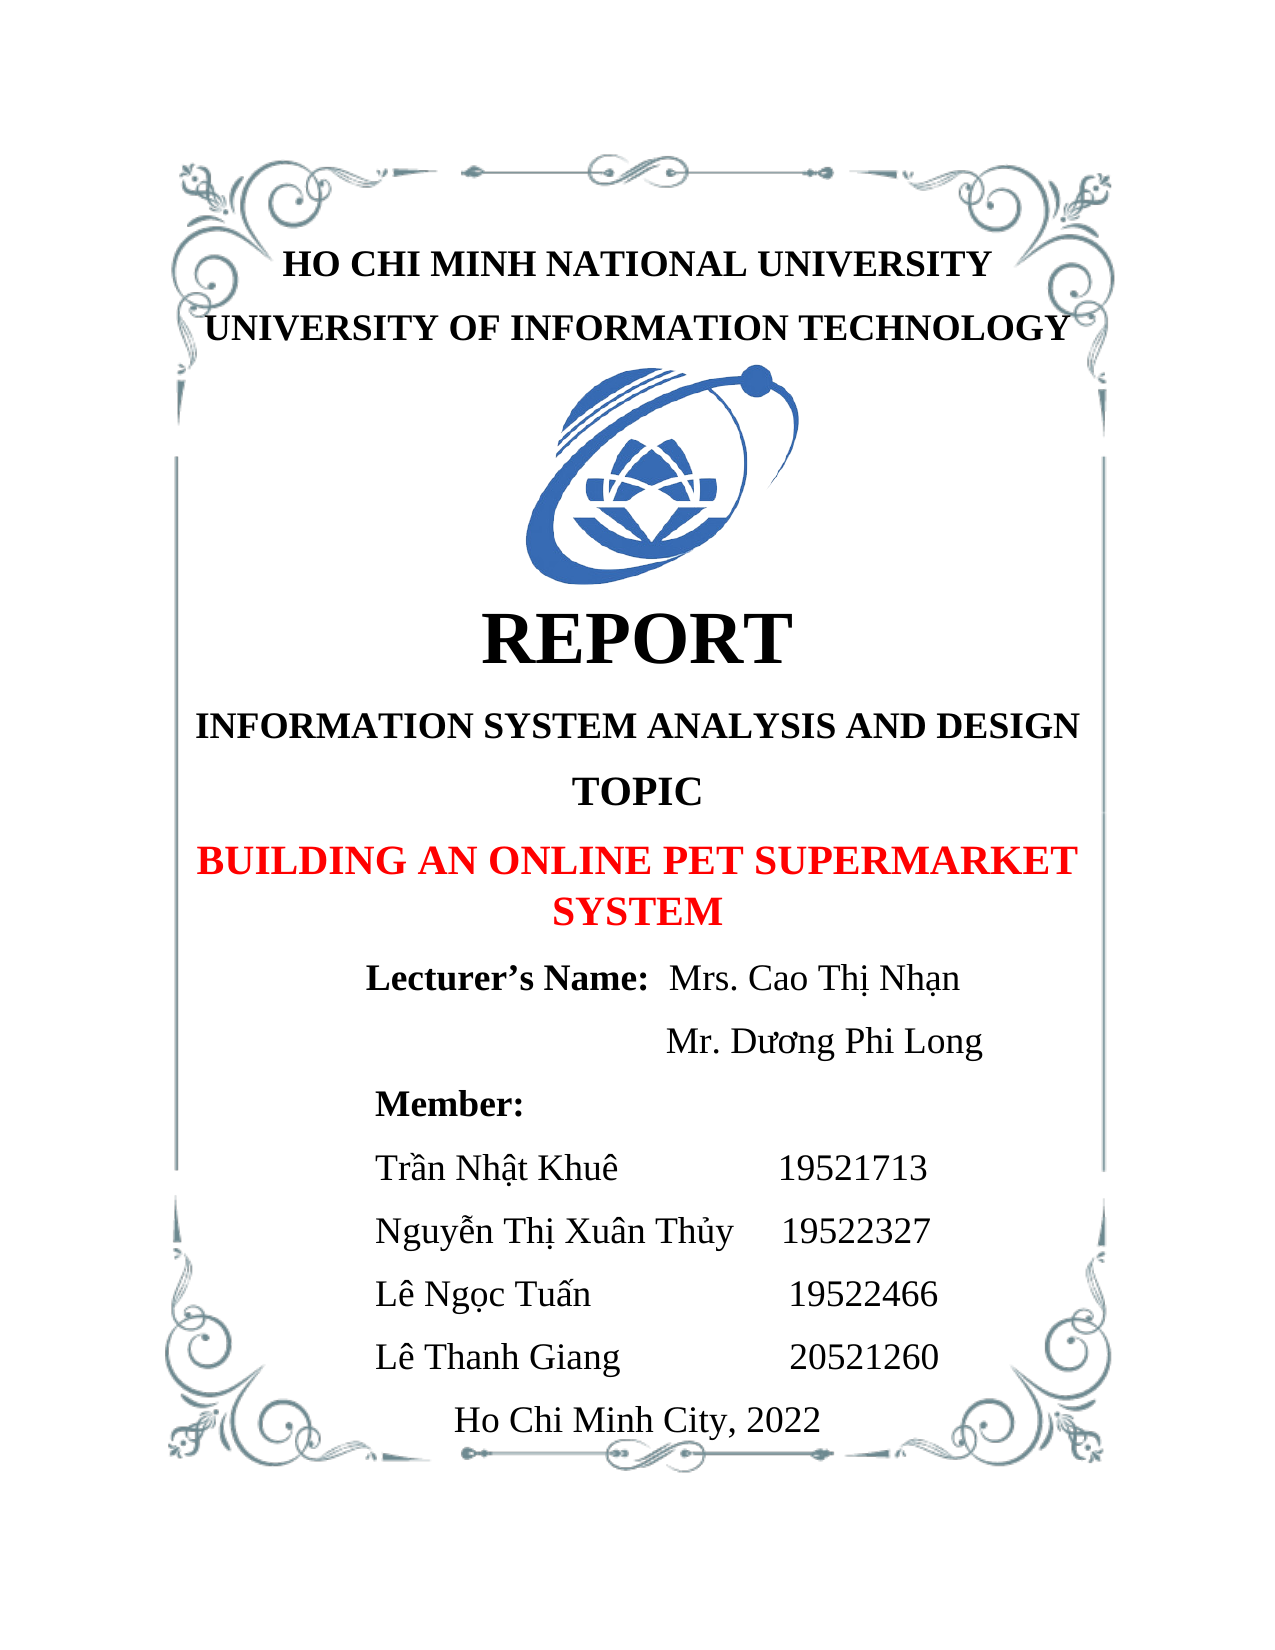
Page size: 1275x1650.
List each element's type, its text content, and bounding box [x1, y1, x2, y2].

text Lê Ngọc Tuấn 19522466 [150, 1271, 1125, 1314]
text BUILDING AN ONLINE PET SUPERMARKET SYSTEM [150, 835, 1125, 935]
picture [150, 144, 1130, 1485]
text Ho Chi Minh City, 2022 [150, 1398, 1125, 1441]
text Lê Thanh Giang 20521260 [150, 1334, 1125, 1378]
text UNIVERSITY OF INFORMATION TECHNOLOGY [150, 305, 1125, 348]
text INFORMATION SYSTEM ANALYSIS AND DESIGN [150, 704, 1125, 747]
text REPORT [150, 594, 1125, 680]
text Trần Nhật Khuê 19521713 [300, 1145, 1125, 1188]
text Member: [300, 1082, 1125, 1125]
text TOPIC [150, 767, 1125, 815]
text Nguyễn Thị Xuân Thủy 19522327 [300, 1208, 1125, 1251]
text Lecturer’s Name: Mrs. Cao Thị Nhạn [225, 955, 1125, 998]
text HO CHI MINH NATIONAL UNIVERSITY [150, 242, 1125, 285]
text Mr. Dương Phi Long [300, 1018, 1125, 1062]
